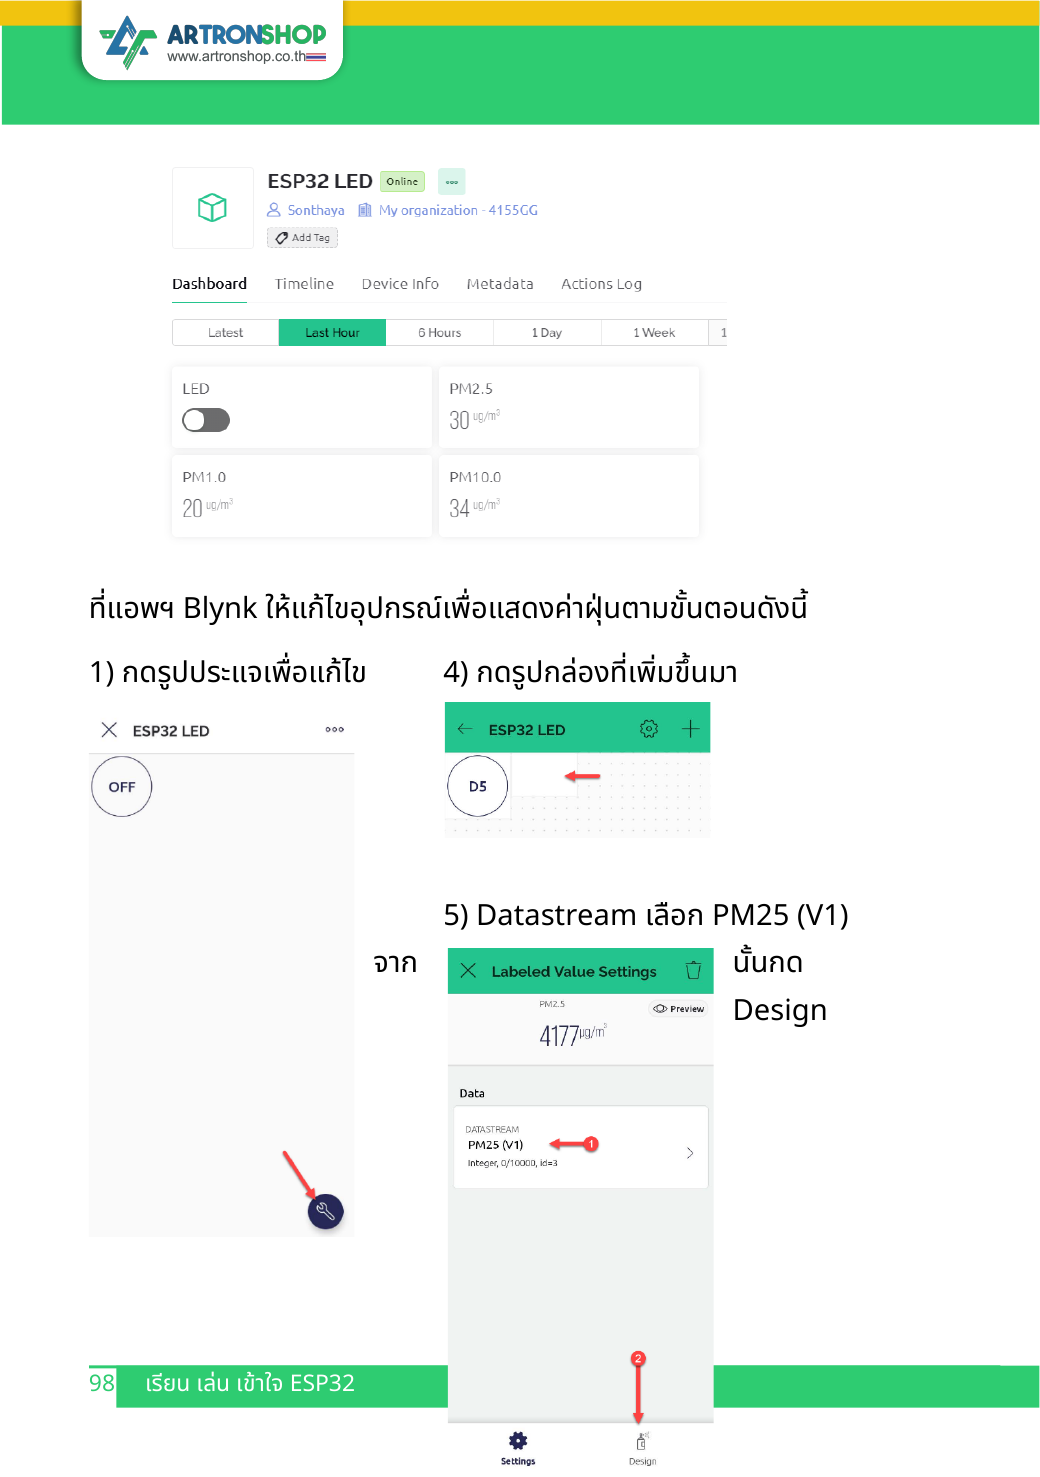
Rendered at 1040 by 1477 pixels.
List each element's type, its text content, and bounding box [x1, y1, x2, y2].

picture [444, 702, 711, 838]
picture [447, 948, 714, 1477]
text 1) กดรูปประแจเพื่อแก้ไข 4) กดรูปกล่องที่เพิ่มขึ้นมา [89, 651, 892, 696]
picture [92, 12, 326, 73]
picture [147, 147, 727, 568]
text ที่แอพฯ Blynk ให้แก้ไขอุปกรณ์เพื่อแสดงค่าฝุ่นตามขั้นตอนดังนี้ [89, 587, 892, 631]
text 5) Datastream เลือก PM25 (V1) จากนั้นกด Design [355, 894, 892, 1028]
picture [88, 703, 355, 1237]
